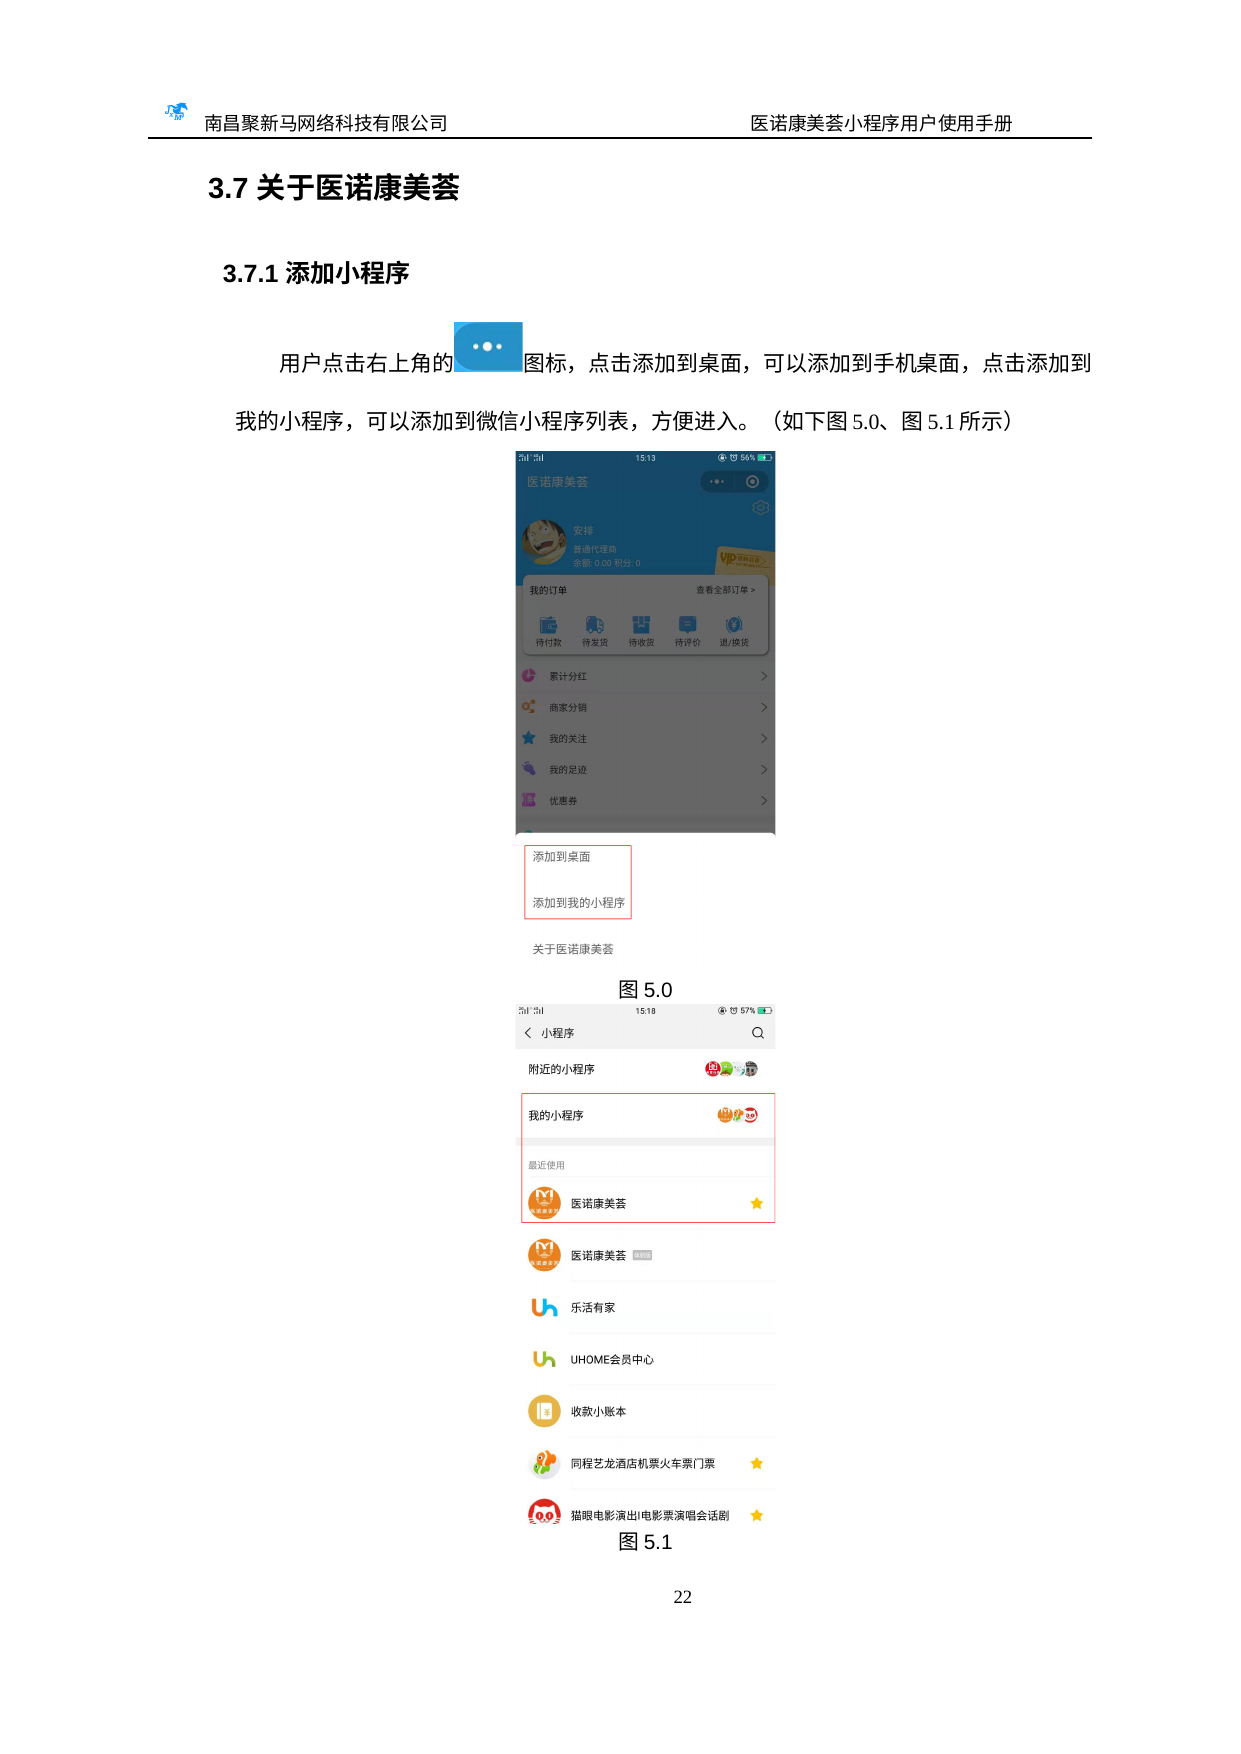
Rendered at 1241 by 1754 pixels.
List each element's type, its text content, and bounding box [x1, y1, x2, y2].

subtitle 3.7 关于医诺康美荟 [208, 153, 1092, 218]
subtitle 3.7.1 添加小程序 [223, 239, 1092, 304]
text 图5.0 [148, 972, 1092, 1004]
picture [515, 1004, 776, 1524]
picture [454, 322, 523, 372]
text 用户点击右上角的图标，点击添加到桌面，可以添加到手机桌面，点击添加到我的小程序，可以添加到微信小程序列表，方便进入。（如下图5.0、图5.1所示） [235, 322, 1092, 436]
text 图5.1 [148, 1524, 1092, 1557]
picture [515, 451, 776, 972]
picture [147, 88, 204, 130]
